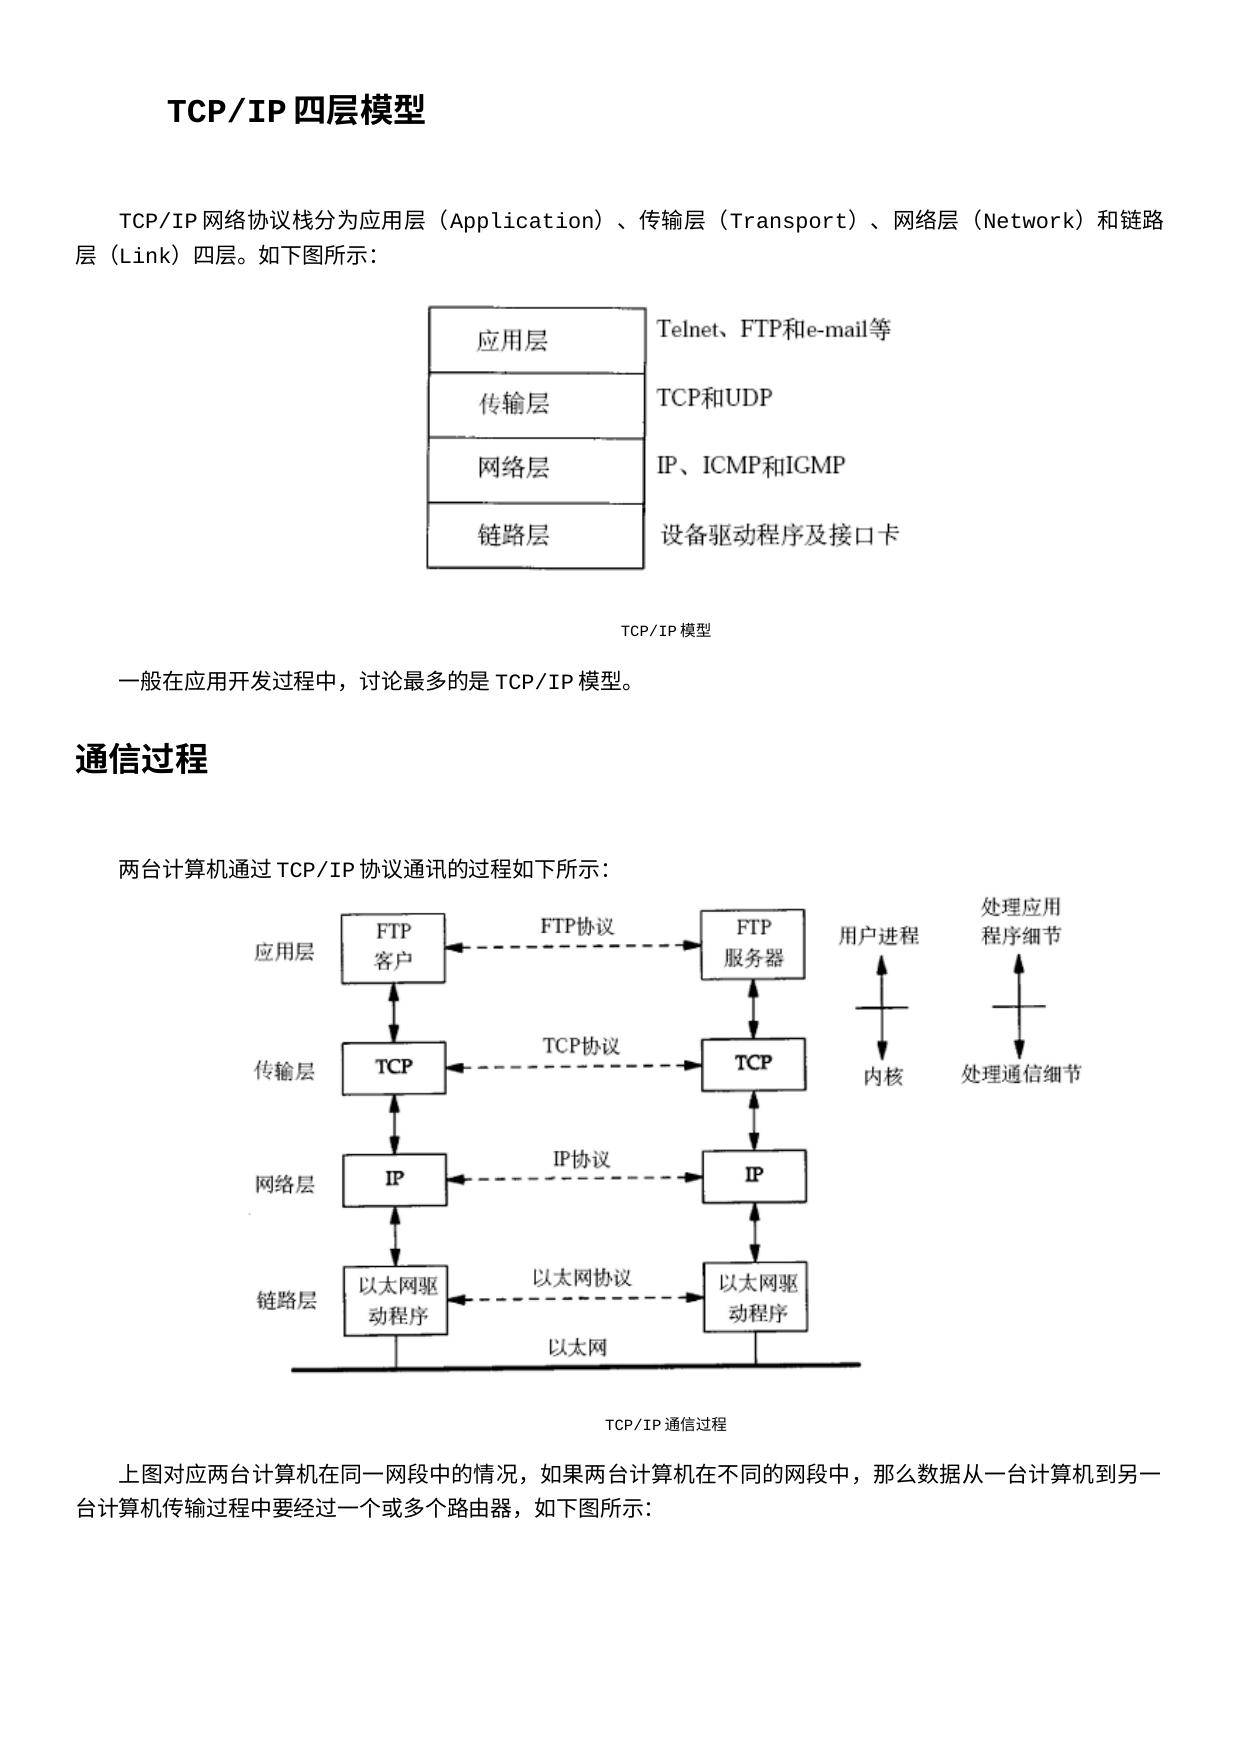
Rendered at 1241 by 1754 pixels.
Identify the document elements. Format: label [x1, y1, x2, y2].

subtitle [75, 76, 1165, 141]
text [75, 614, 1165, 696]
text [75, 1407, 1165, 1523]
picture [242, 886, 1090, 1385]
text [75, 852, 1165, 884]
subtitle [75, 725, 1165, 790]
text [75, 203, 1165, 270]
picture [419, 287, 913, 585]
